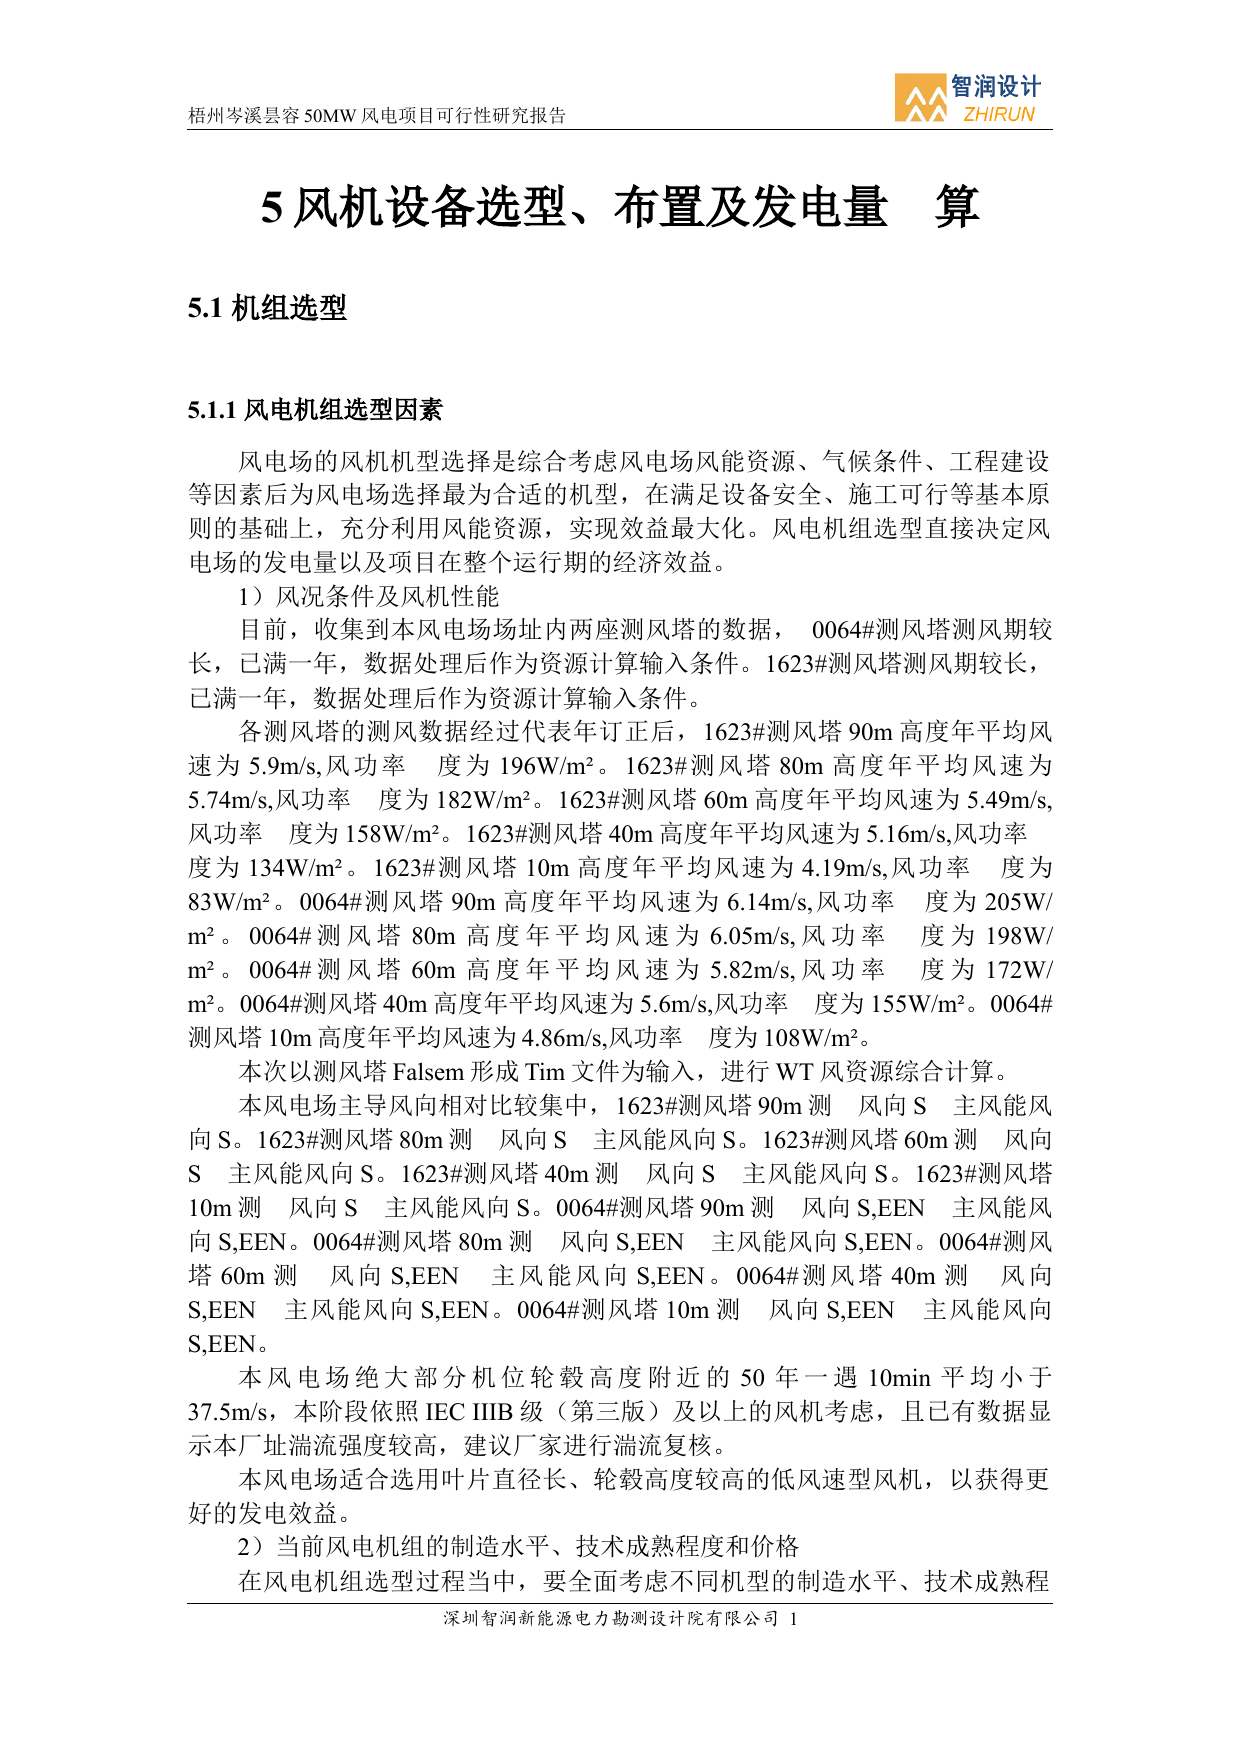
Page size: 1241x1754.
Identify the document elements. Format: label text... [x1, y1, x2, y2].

text 风电场的风机机型选择是综合考虑风电场风能资源、气候条件、工程建设等因素后为风电场选择最为合适的机型，在满足设备安全、施工可行等基本原则的基础上，充分利用风能资源，实现效益最大化。风电机组选型直接决定风电场的发电量以及项目在整个运行期的经济效益。 [187, 442, 1053, 578]
picture [894, 70, 1042, 123]
text 本次以测风塔Falsem形成Tim文件为输入，进行WT风资源综合计算。 [187, 1053, 1053, 1087]
text 2）当前风电机组的制造水平、技术成熟程度和价格 [187, 1529, 1053, 1563]
text 本风电场适合选用叶片直径长、轮毂高度较高的低风速型风机，以获得更好的发电效益。 [187, 1461, 1053, 1529]
text 本风电场主导风向相对比较集中，1623#测风塔90m测层风向S；主风能风向S。1623#测风塔80m测层风向S；主风能风向S。1623#测风塔60m测层风向S；主风能风向S。1623#测风塔40m测层风向S；主风能风向S。1623#测风塔10m测层风向S；主风能风向S。0064#测风塔90m测层风向S,EEN；主风能风向S,EEN。0064#测风塔80m测层风向S,EEN；主风能风向S,EEN。0064#测风塔60m测层风向S,EEN；主风能风向S,EEN。0064#测风塔40m测层风向S,EEN；主风能风向S,EEN。0064#测风塔10m测层风向S,EEN；主风能风向S,EEN。 [187, 1087, 1053, 1359]
text 各测风塔的测风数据经过代表年订正后，1623#测风塔90m高度年平均风速为5.9m/s,风功率密度为196W/m²。1623#测风塔80m高度年平均风速为5.74m/s,风功率密度为182W/m²。1623#测风塔60m高度年平均风速为5.49m/s,风功率密度为158W/m²。1623#测风塔40m高度年平均风速为5.16m/s,风功率密度为134W/m²。1623#测风塔10m高度年平均风速为4.19m/s,风功率密度为83W/m²。0064#测风塔90m高度年平均风速为6.14m/s,风功率密度为205W/m²。0064#测风塔80m高度年平均风速为6.05m/s,风功率密度为198W/m²。0064#测风塔60m高度年平均风速为5.82m/s,风功率密度为172W/m²。0064#测风塔40m高度年平均风速为5.6m/s,风功率密度为155W/m²。0064#测风塔10m高度年平均风速为4.86m/s,风功率密度为108W/m²。 [187, 714, 1053, 1053]
title 5.1.1 风电机组选型因素 [187, 391, 1053, 425]
text 1）风况条件及风机性能 [187, 578, 1053, 612]
text 本风电场绝大部分机位轮毂高度附近的50年一遇10min平均小于37.5m/s，本阶段依照IEC IIIB级（第三版）及以上的风机考虑，且已有数据显示本厂址湍流强度较高，建议厂家进行湍流复核。 [187, 1359, 1053, 1461]
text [187, 1563, 1053, 1597]
subtitle 5.1 机组选型 [187, 272, 1053, 340]
text 目前，收集到本风电场场址内两座测风塔的数据， 0064#测风塔测风期较长，已满一年，数据处理后作为资源计算输入条件。1623#测风塔测风期较长，已满一年，数据处理后作为资源计算输入条件。 [187, 612, 1053, 714]
text 5风机设备选型、布置及发电量估算 [187, 171, 1053, 238]
